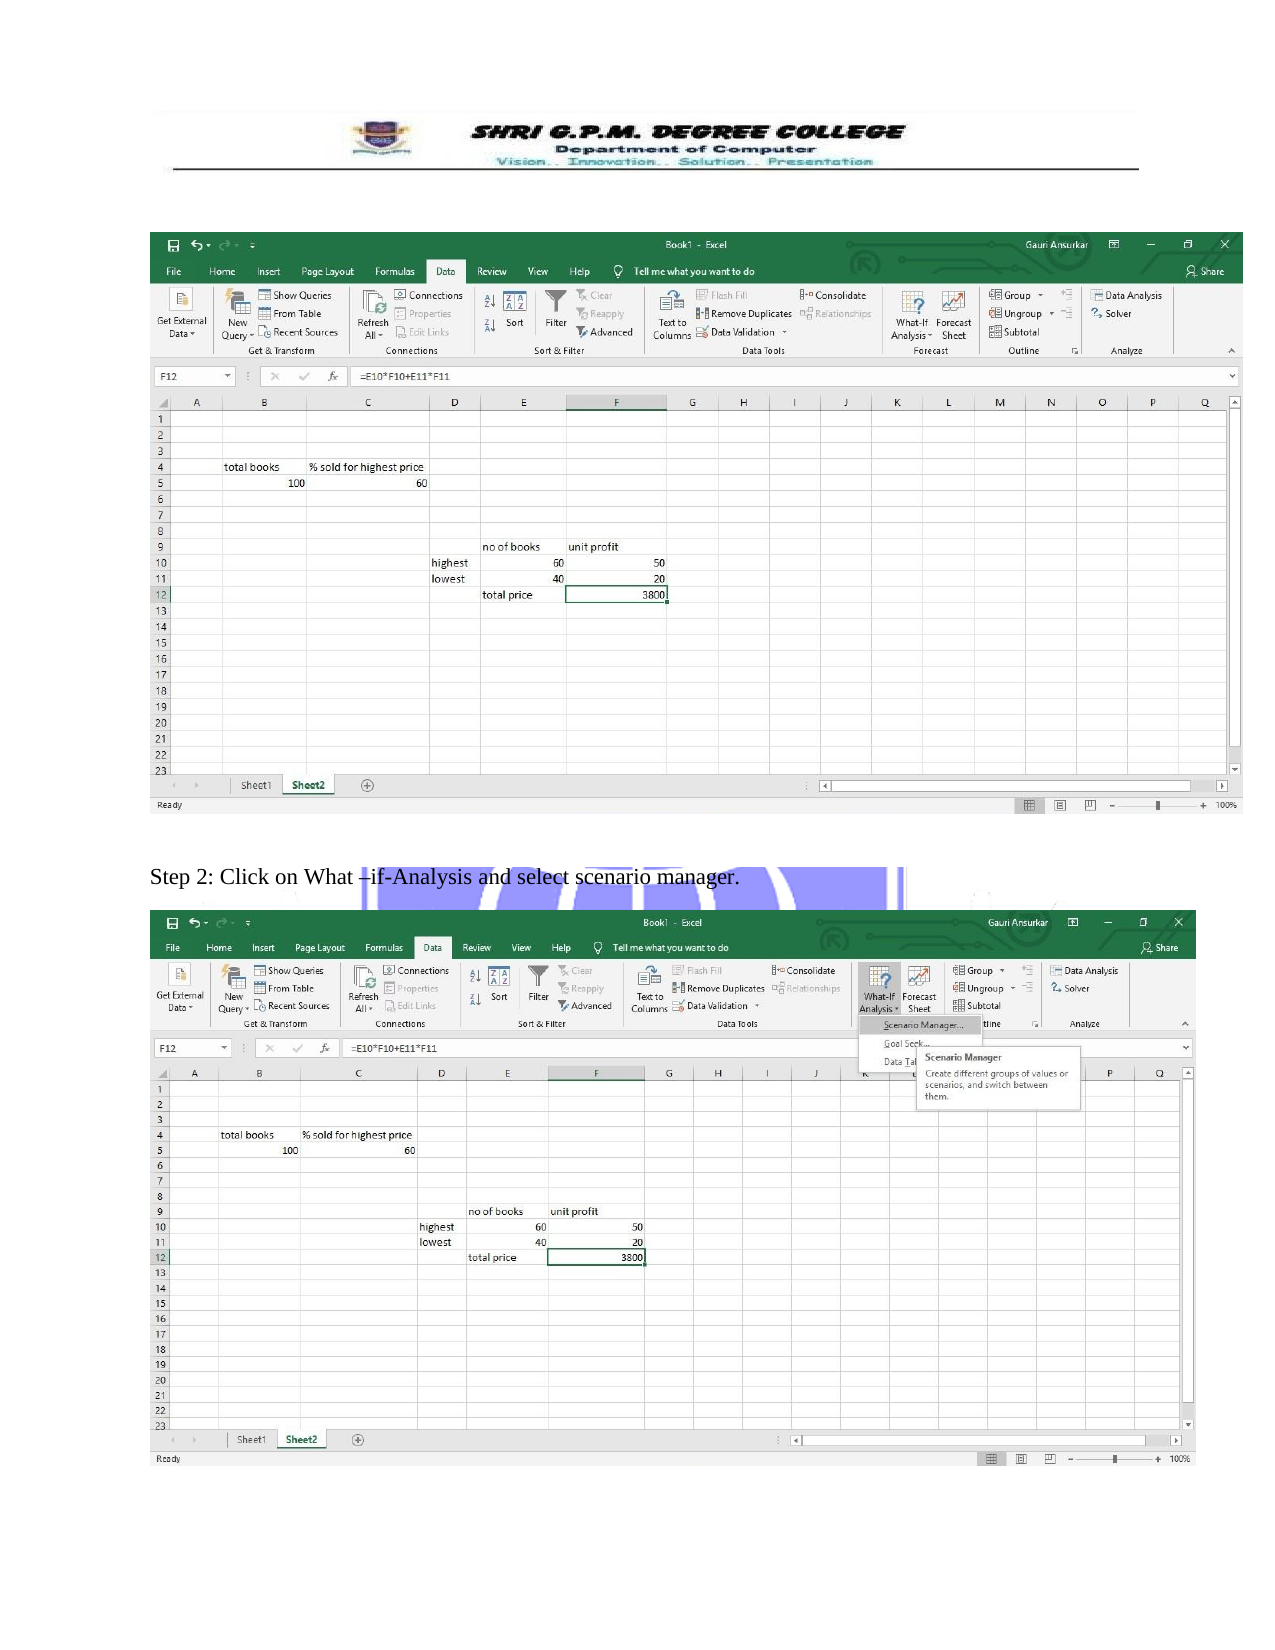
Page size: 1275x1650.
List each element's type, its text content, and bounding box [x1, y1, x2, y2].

text Step 2: Click on What –if-Analysis and select scenario manager. [149, 863, 1127, 890]
picture [150, 890, 1196, 1466]
picture [150, 232, 1243, 814]
picture [153, 110, 1139, 174]
